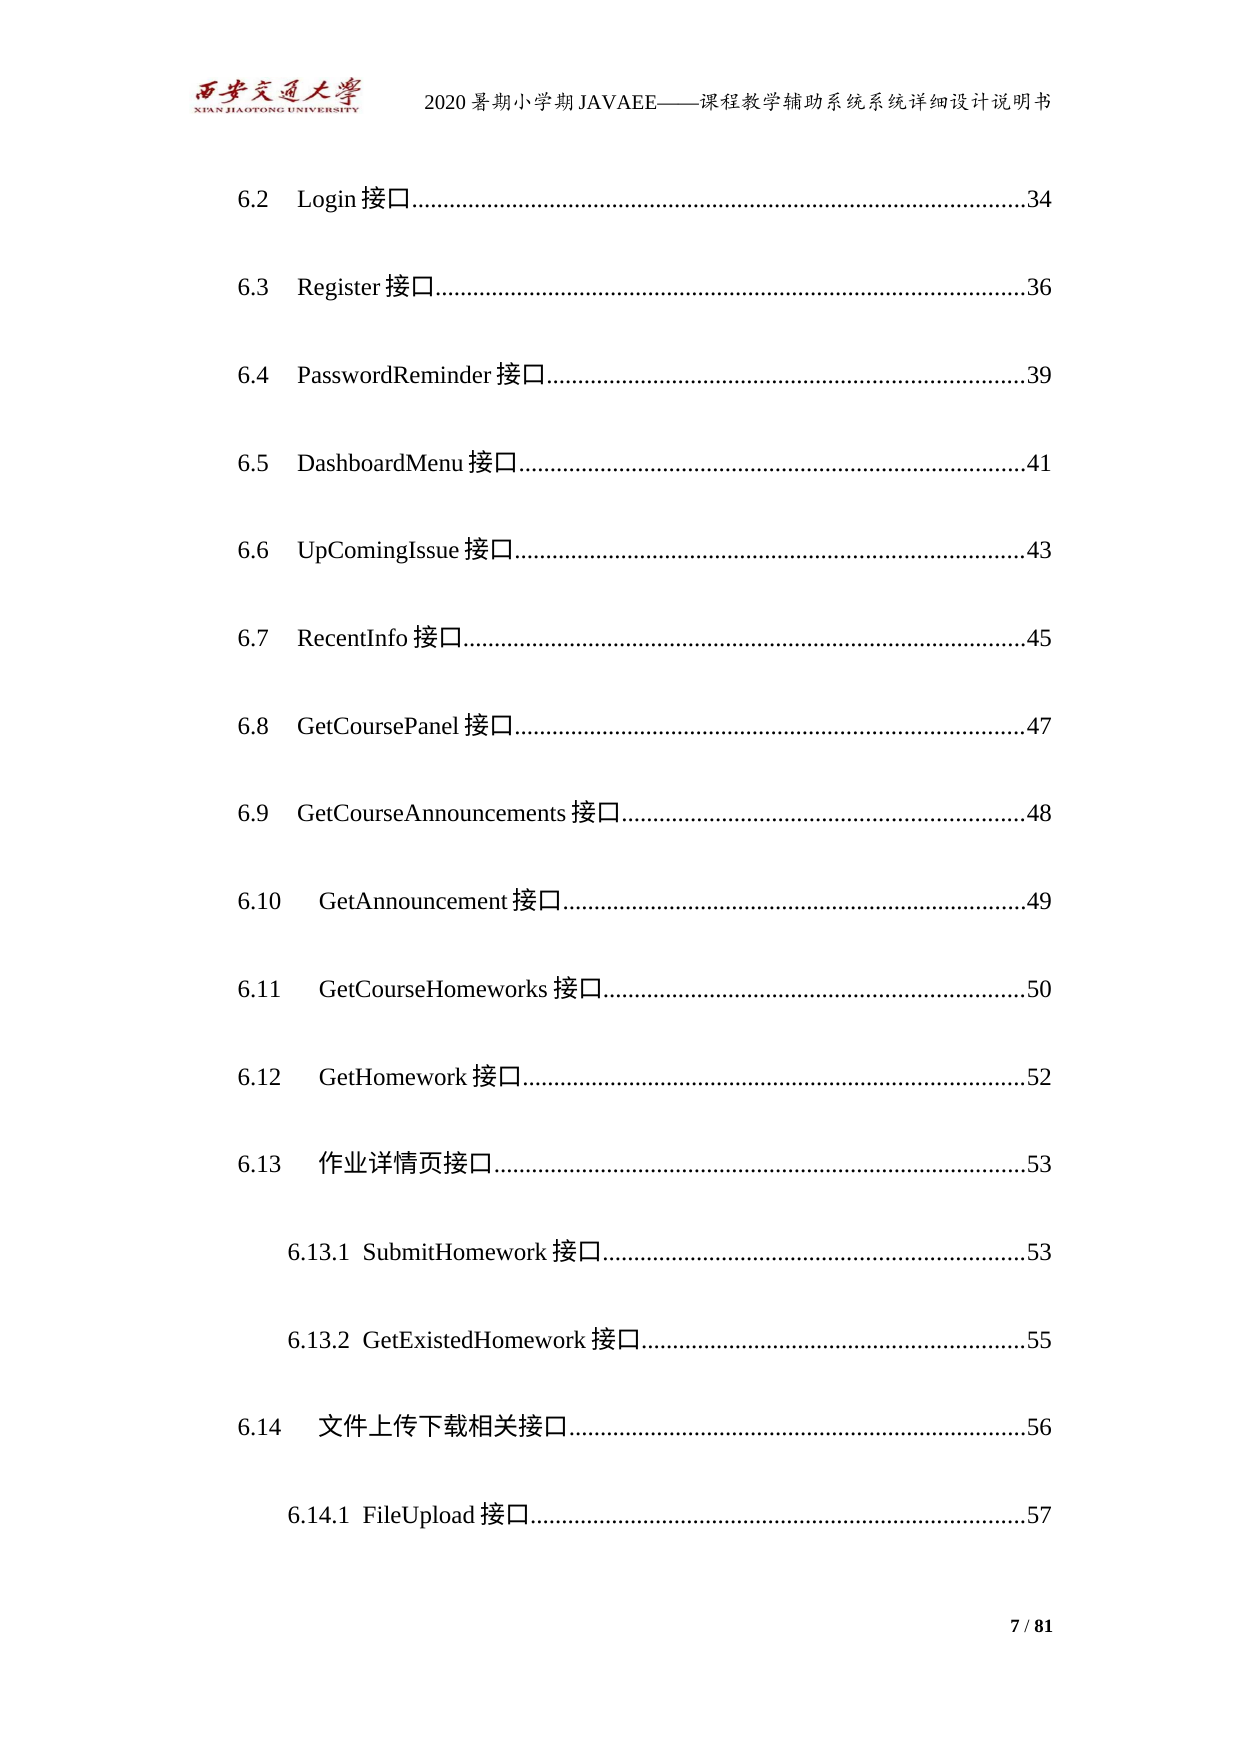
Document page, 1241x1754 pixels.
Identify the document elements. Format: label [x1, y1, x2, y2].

picture [189, 77, 364, 114]
